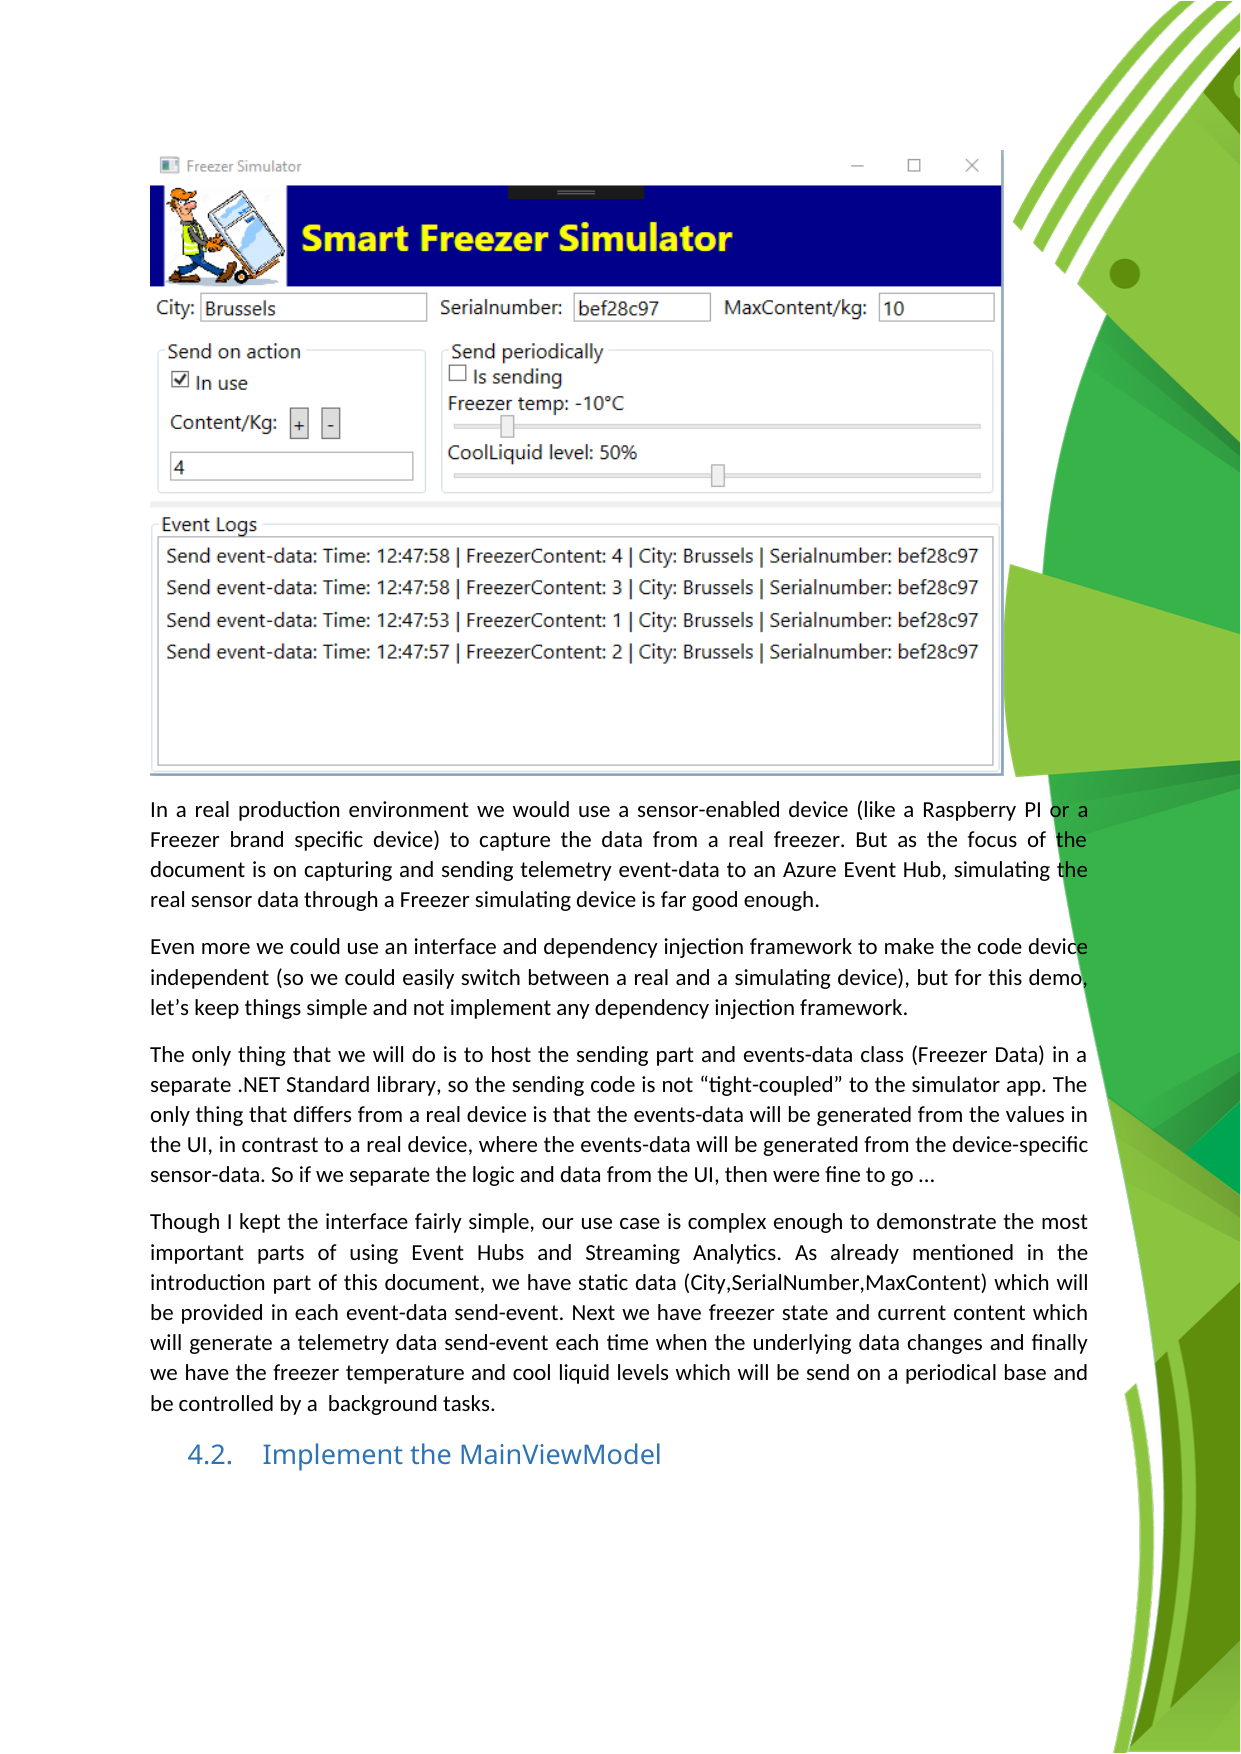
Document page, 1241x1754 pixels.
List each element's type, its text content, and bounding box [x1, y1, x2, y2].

text Though I kept the interface fairly simple, our use case is complex enough to demonstrate the most important parts of using Event Hubs and Streaming Analytics. As already mentioned in the introduction part of this document, we have static data (City,SerialNumber,MaxContent) which will be provided in each event-data send-event. Next we have freezer state and current content which will generate a telemetry data send-event each time when the underlying data changes and finally we have the freezer temperature and cool liquid levels which will be send on a periodical base and be controlled by a background tasks. [150, 1207, 1090, 1417]
text Even more we could use an interface and dependency injection framework to make the code device independent (so we could easily switch between a real and a simulating device), but for this demo, let’s keep things simple and not implement any dependency injection framework. [150, 932, 1090, 1021]
text In a real production environment we would use a sensor-enabled device (like a Raspberry PI or a Freezer brand specific device) to capture the data from a real freezer. But as the focus of the document is on capturing and sending telemetry event-data to an Azure Event Hub, simulating the real sensor data through a Freezer simulating device is far good enough. [150, 795, 1090, 913]
text The only thing that we will do is to host the sending part and events-data class (Freezer Data) in a separate .NET Standard library, so the sending code is not “tight-coupled” to the simulator app. The only thing that differs from a real device is that the events-data will be generated from the values in the UI, in contrast to a real device, where the events-data will be generated from the device-specific sensor-data. So if we separate the logic and data from the UI, then were fine to go … [150, 1040, 1090, 1188]
subtitle Implement the MainViewModel [187, 1436, 1090, 1472]
picture [150, 1, 1241, 1753]
